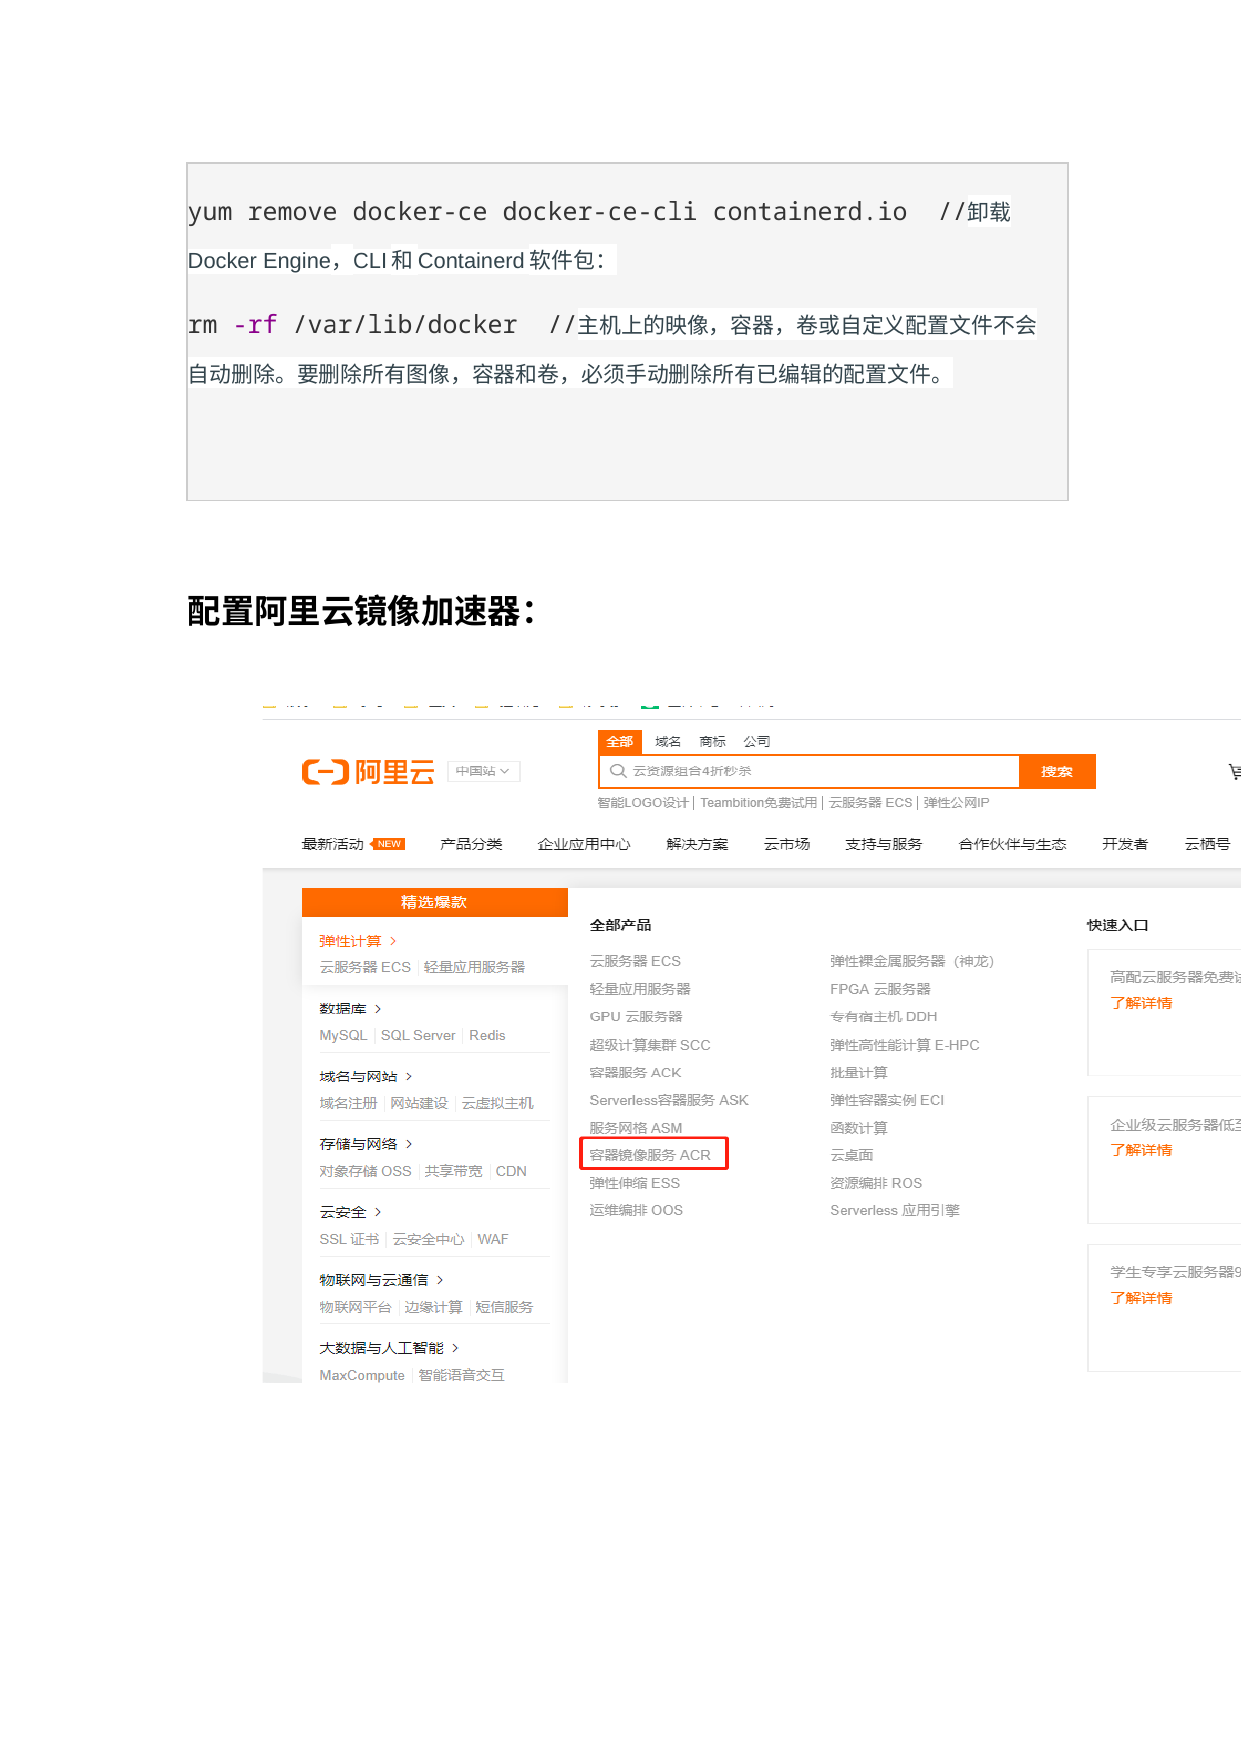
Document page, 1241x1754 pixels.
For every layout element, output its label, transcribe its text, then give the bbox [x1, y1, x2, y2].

subtitle 配置阿里云镜像加速器： [187, 576, 1053, 641]
text yum remove docker-ce docker-ce-cli containerd.io //卸载Docker Engine，CLI和Containerd软件包： [188, 164, 1067, 275]
picture [262, 706, 1241, 1383]
text rm -rf /var/lib/docker //主机上的映像，容器，卷或自定义配置文件不会自动删除。要删除所有图像，容器和卷，必须手动删除所有已编辑的配置文件。 [188, 275, 1067, 388]
